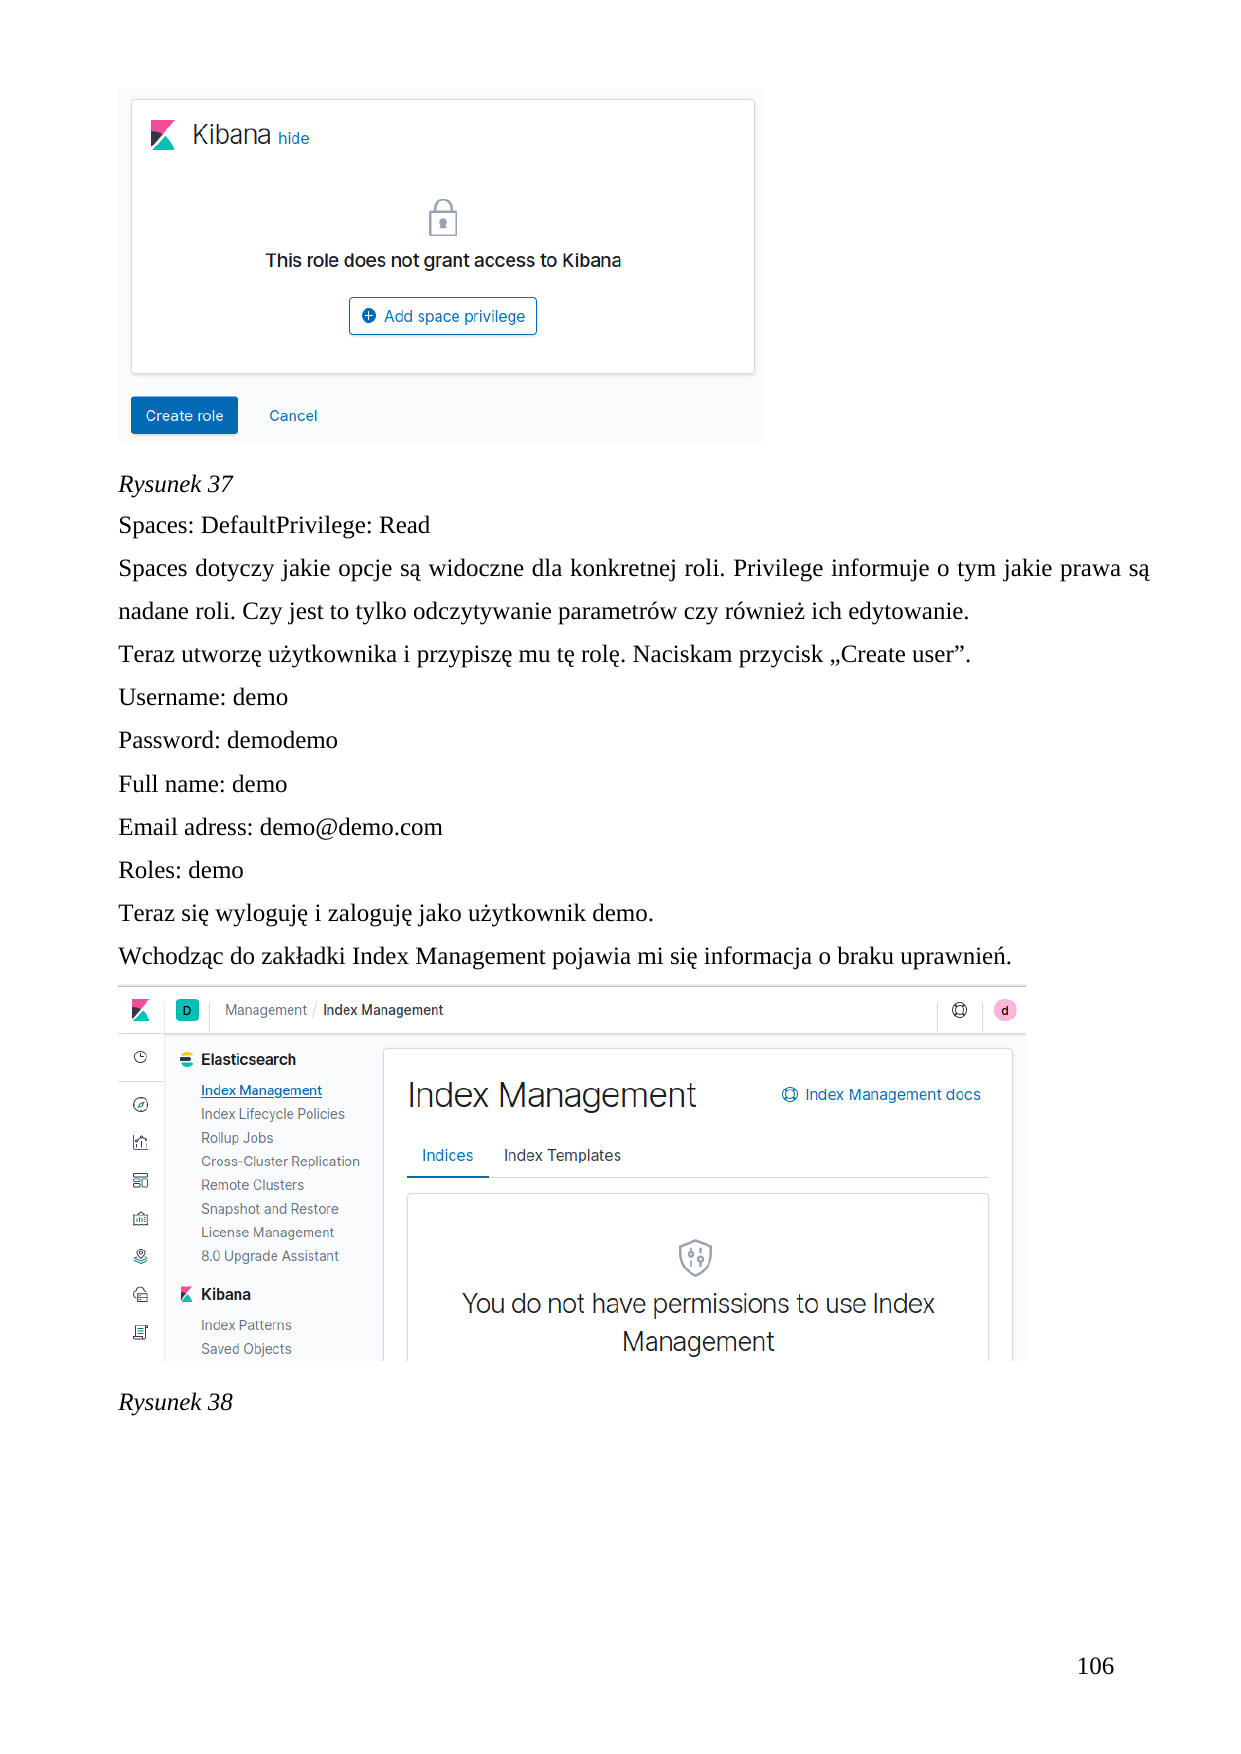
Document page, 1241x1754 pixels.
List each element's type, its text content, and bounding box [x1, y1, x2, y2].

picture [118, 88, 765, 442]
picture [118, 984, 1027, 1361]
text Spaces dotyczy jakie opcje są widoczne dla konkretnej roli. Privilege informuje o tym jakie prawa są nadane roli. Czy jest to tylko odczytywanie parametrów czy również ich edytowanie. [118, 553, 1152, 625]
text Roles: demo [118, 855, 1152, 884]
text Teraz utworzę użytkownika i przypiszę mu tę rolę. Naciskam przycisk „Create user”. [118, 639, 1152, 668]
text Full name: demo [118, 769, 1152, 797]
text Rysunek 38 [118, 1387, 1152, 1416]
text Password: demodemo [118, 726, 1152, 754]
text Wchodząc do zakładki Index Management pojawia mi się informacja o braku uprawnień. [118, 941, 1152, 970]
text Spaces: DefaultPrivilege: Read [118, 510, 1152, 539]
text Email adress: demo@demo.com [118, 812, 1152, 841]
text Teraz się wyloguję i zaloguję jako użytkownik demo. [118, 898, 1152, 927]
text Username: demo [118, 682, 1152, 711]
text Rysunek 37 [118, 469, 1152, 497]
